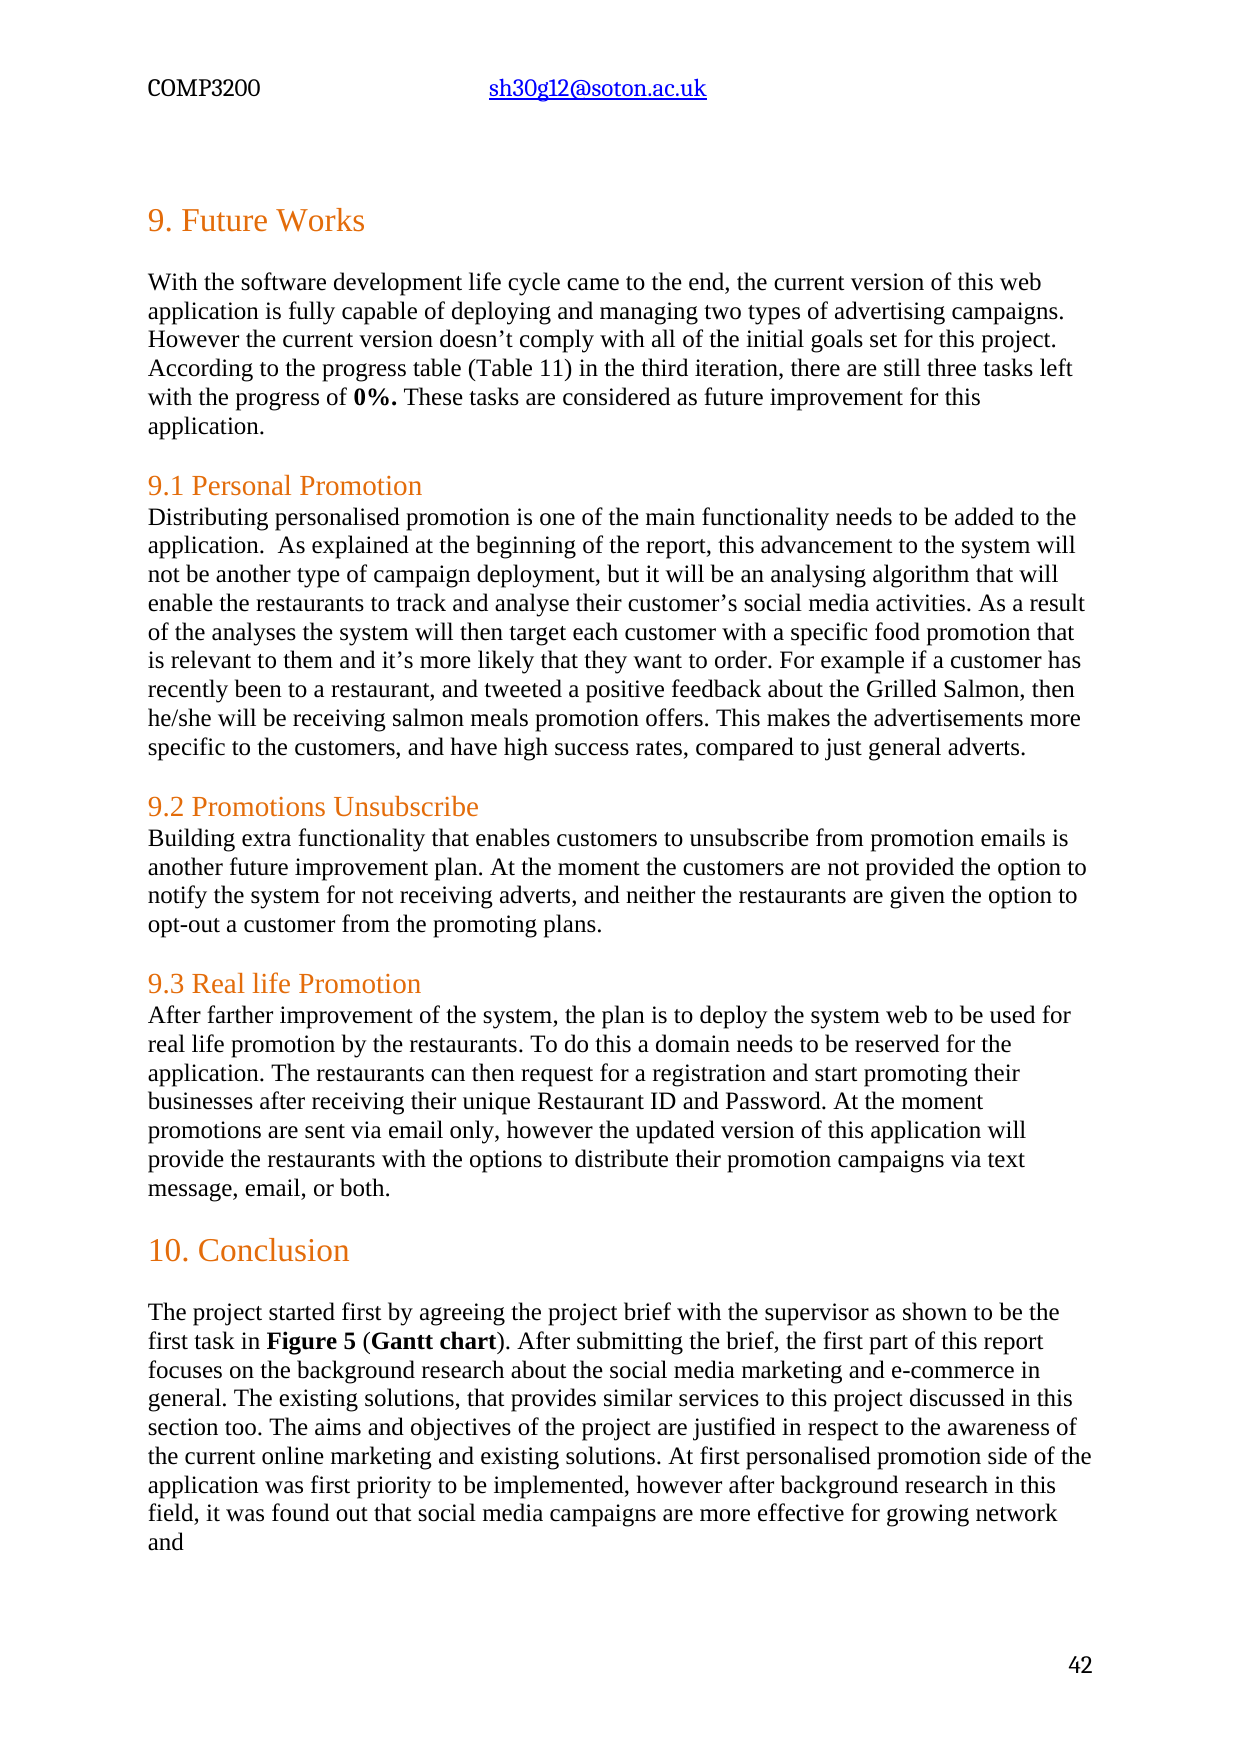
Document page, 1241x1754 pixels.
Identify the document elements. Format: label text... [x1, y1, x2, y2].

text Building extra functionality that enables customers to unsubscribe from promotion emails is another future improvement plan. At the moment the customers are not provided the option to notify the system for not receiving adverts, and neither the restaurants are given the option to opt-out a customer from the promoting plans. [148, 823, 1092, 938]
text 10. Conclusion [148, 1230, 1092, 1268]
text With the software development life cycle came to the end, the current version of this web application is fully capable of deploying and managing two types of advertising campaigns. However the current version doesn’t comply with all of the initial goals set for this project. According to the progress table (Table 11) in the third iteration, there are still three tasks left with the progress of 0%. These tasks are considered as future improvement for this application. [148, 267, 1092, 439]
text After farther improvement of the system, the plan is to deploy the system web to be used for real life promotion by the restaurants. To do this a domain needs to be reserved for the application. The restaurants can then request for a registration and start promoting their businesses after receiving their unique Restaurant ID and Password. At the moment promotions are sent via email only, however the updated version of this application will provide the restaurants with the options to distribute their promotion campaigns via text message, email, or both. [148, 1000, 1092, 1201]
text 9.1 Personal Promotion [148, 468, 1092, 502]
text Distributing personalised promotion is one of the main functionality needs to be added to the application. As explained at the beginning of the report, this advancement to the system will not be another type of campaign deployment, but it will be an analysing algorithm that will enable the restaurants to track and analyse their customer’s social media activities. As a result of the analyses the system will then target each customer with a specific food promotion that is relevant to them and it’s more likely that they want to order. For example if a customer has recently been to a restaurant, and tweeted a positive feedback about the Grilled Salmon, then he/she will be receiving salmon meals promotion offers. This makes the advertisements more specific to the customers, and have high success rates, compared to just general adverts. [148, 502, 1092, 761]
subtitle 9. Future Works [148, 200, 1092, 238]
text 9.3 Real life Promotion [148, 967, 1092, 1000]
text The project started first by agreeing the project brief with the supervisor as shown to be the first task in Figure 5 (Gantt chart). After submitting the brief, the first part of this report focuses on the background research about the social media marketing and e-commerce in general. The existing solutions, that provides similar services to this project discussed in this section too. The aims and objectives of the project are justified in respect to the awareness of the current online marketing and existing solutions. At first personalised promotion side of the application was first priority to be implemented, however after background research in this field, it was found out that social media campaigns are more effective for growing network and [148, 1297, 1092, 1556]
text 9.2 Promotions Unsubscribe [148, 789, 1092, 823]
